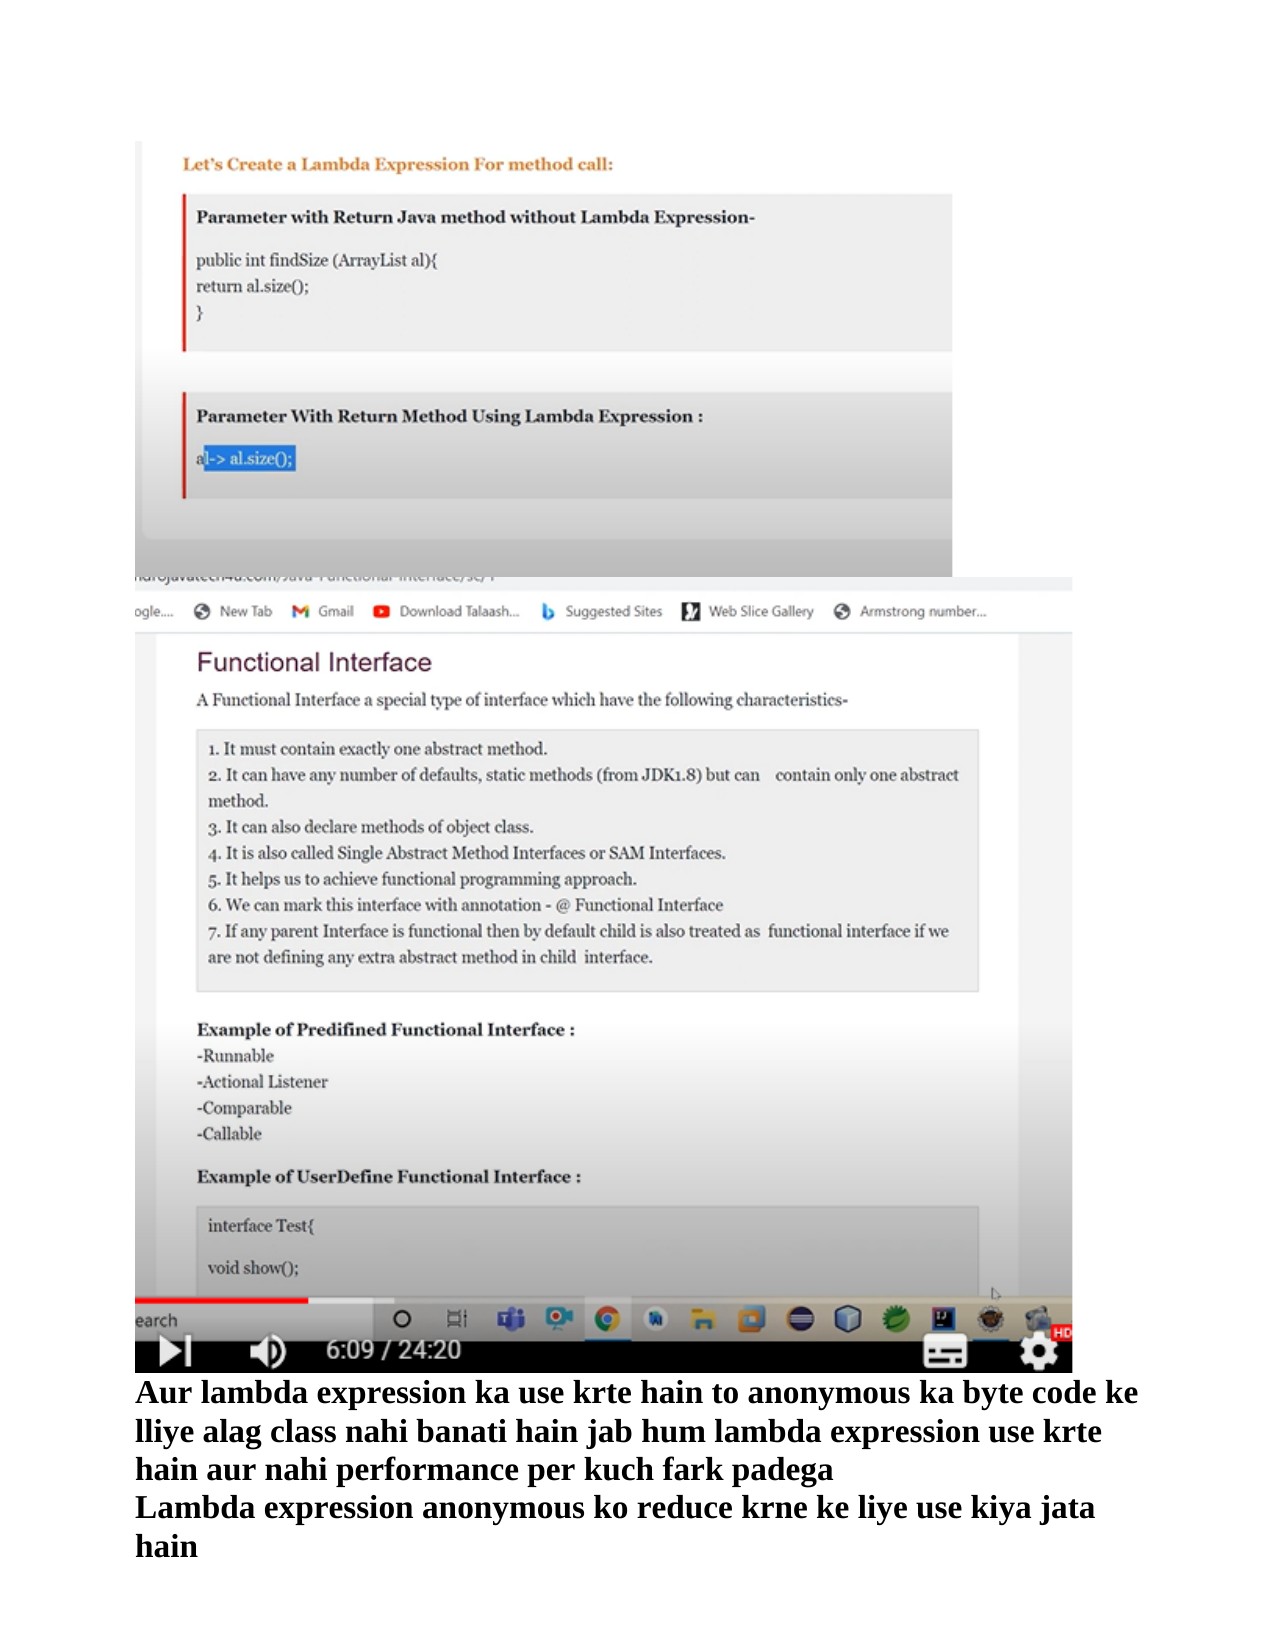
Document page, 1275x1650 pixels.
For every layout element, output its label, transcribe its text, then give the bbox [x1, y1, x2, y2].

picture [135, 141, 1073, 1373]
text Lambda expression anonymous ko reduce krne ke liye use kiya jata hain [135, 1487, 1140, 1564]
text Aur lambda expression ka use krte hain to anonymous ka byte code ke lliye alag class nahi banati hain jab hum lambda expression use krte hain aur nahi performance per kuch fark padega [135, 1372, 1140, 1487]
